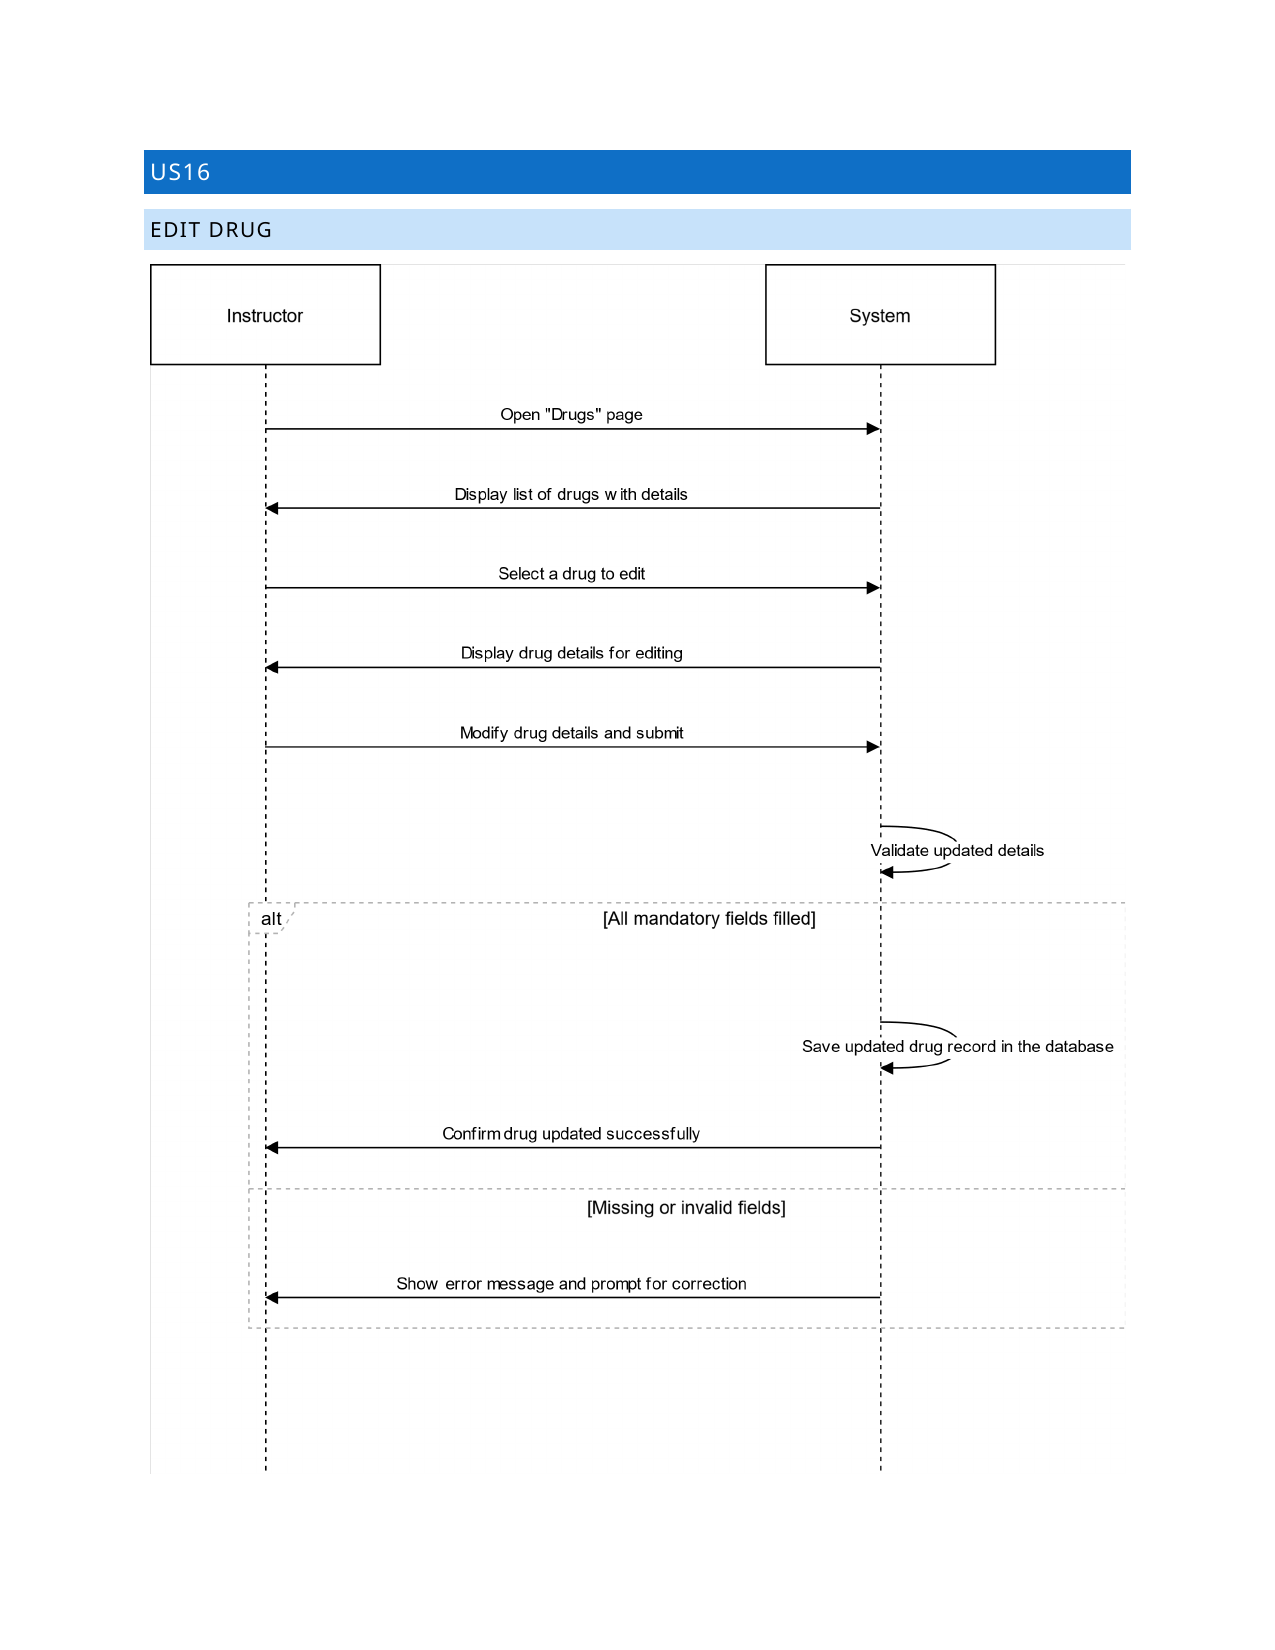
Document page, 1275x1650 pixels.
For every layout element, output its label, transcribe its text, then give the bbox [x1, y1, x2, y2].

picture [150, 264, 1125, 1474]
subtitle US16 [150, 156, 1125, 187]
subtitle EDIT DRUG [150, 215, 1125, 243]
